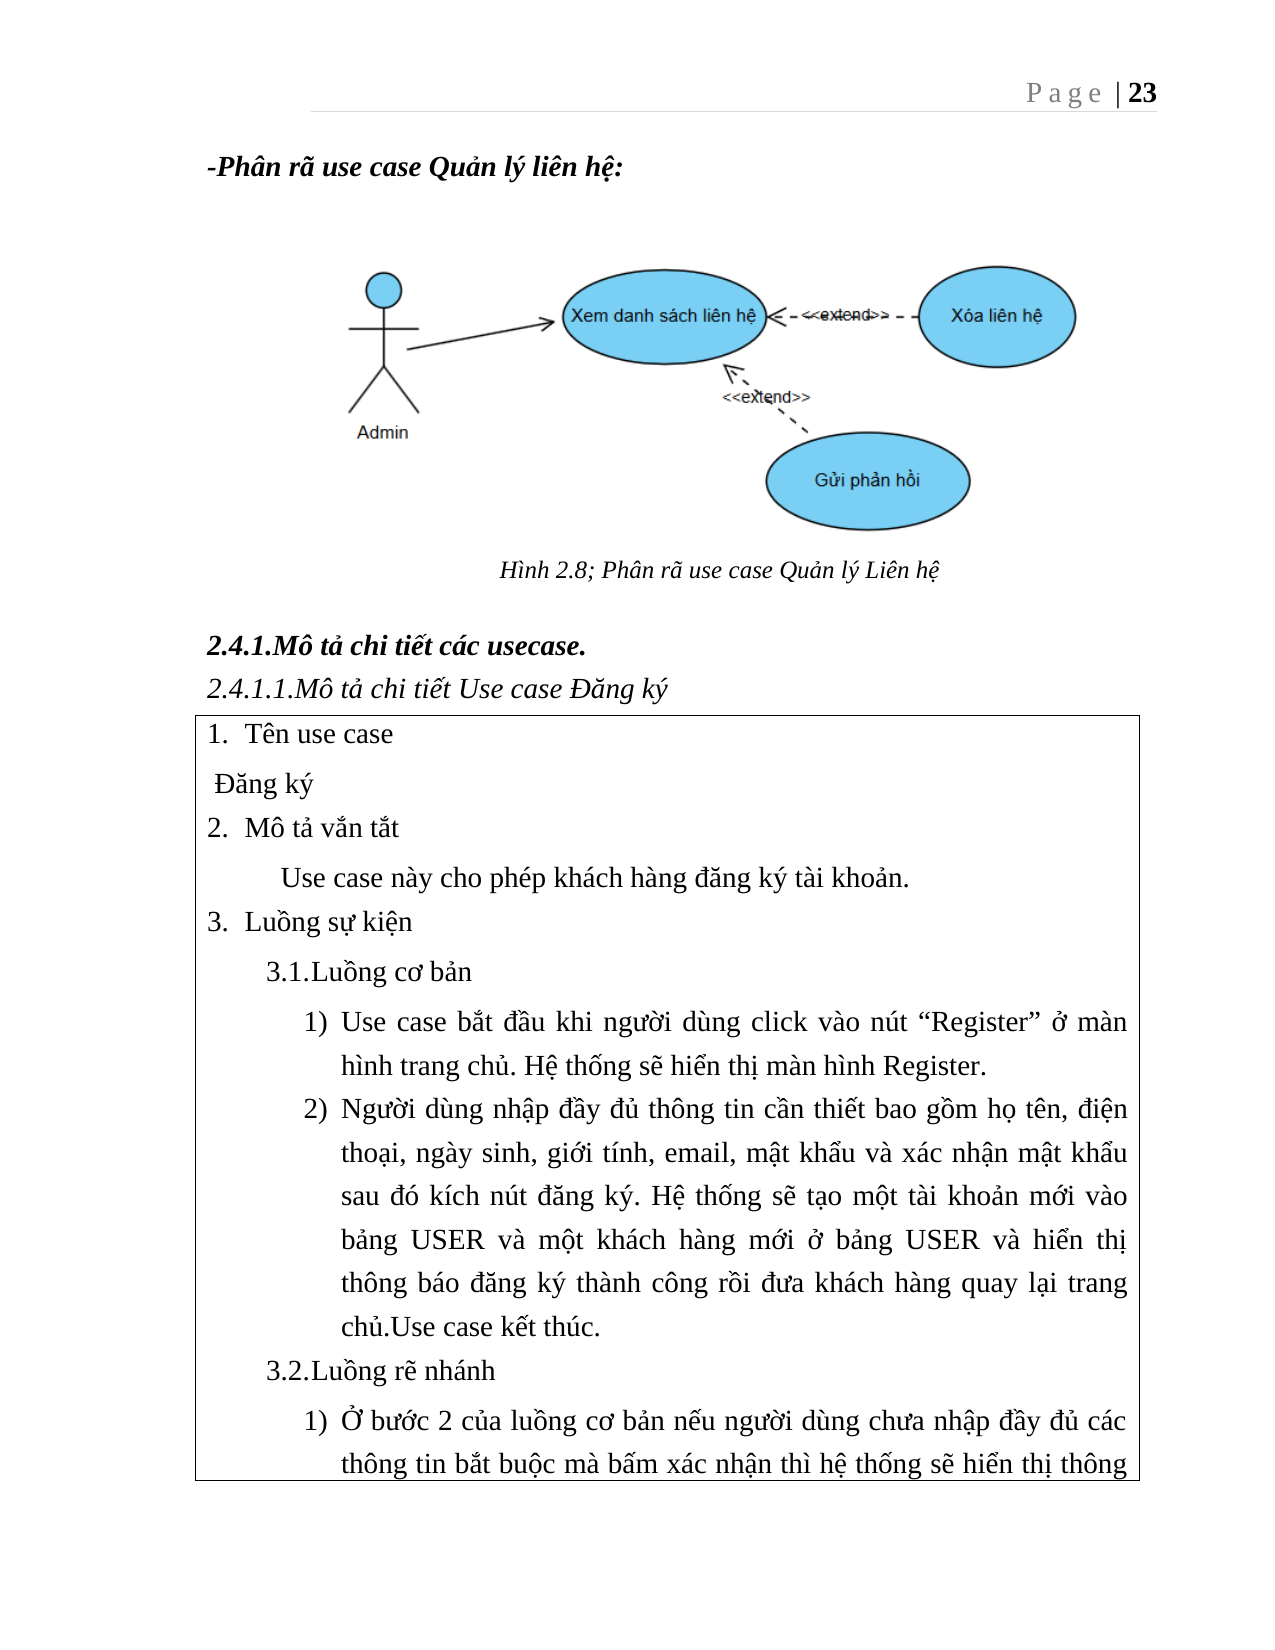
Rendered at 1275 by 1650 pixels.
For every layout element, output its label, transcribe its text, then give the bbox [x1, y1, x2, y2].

picture [340, 236, 1083, 546]
text -Phân rã use case Quản lý liên hệ: [207, 149, 1157, 183]
subtitle 2.4.1.1.Mô tả chi tiết Use case Đăng ký [207, 671, 1157, 705]
subtitle 2.4.1.Mô tả chi tiết các usecase. [207, 628, 1157, 661]
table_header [196, 716, 1139, 1480]
text Hình 2.8; Phân rã use case Quản lý Liên hệ [207, 556, 1157, 584]
